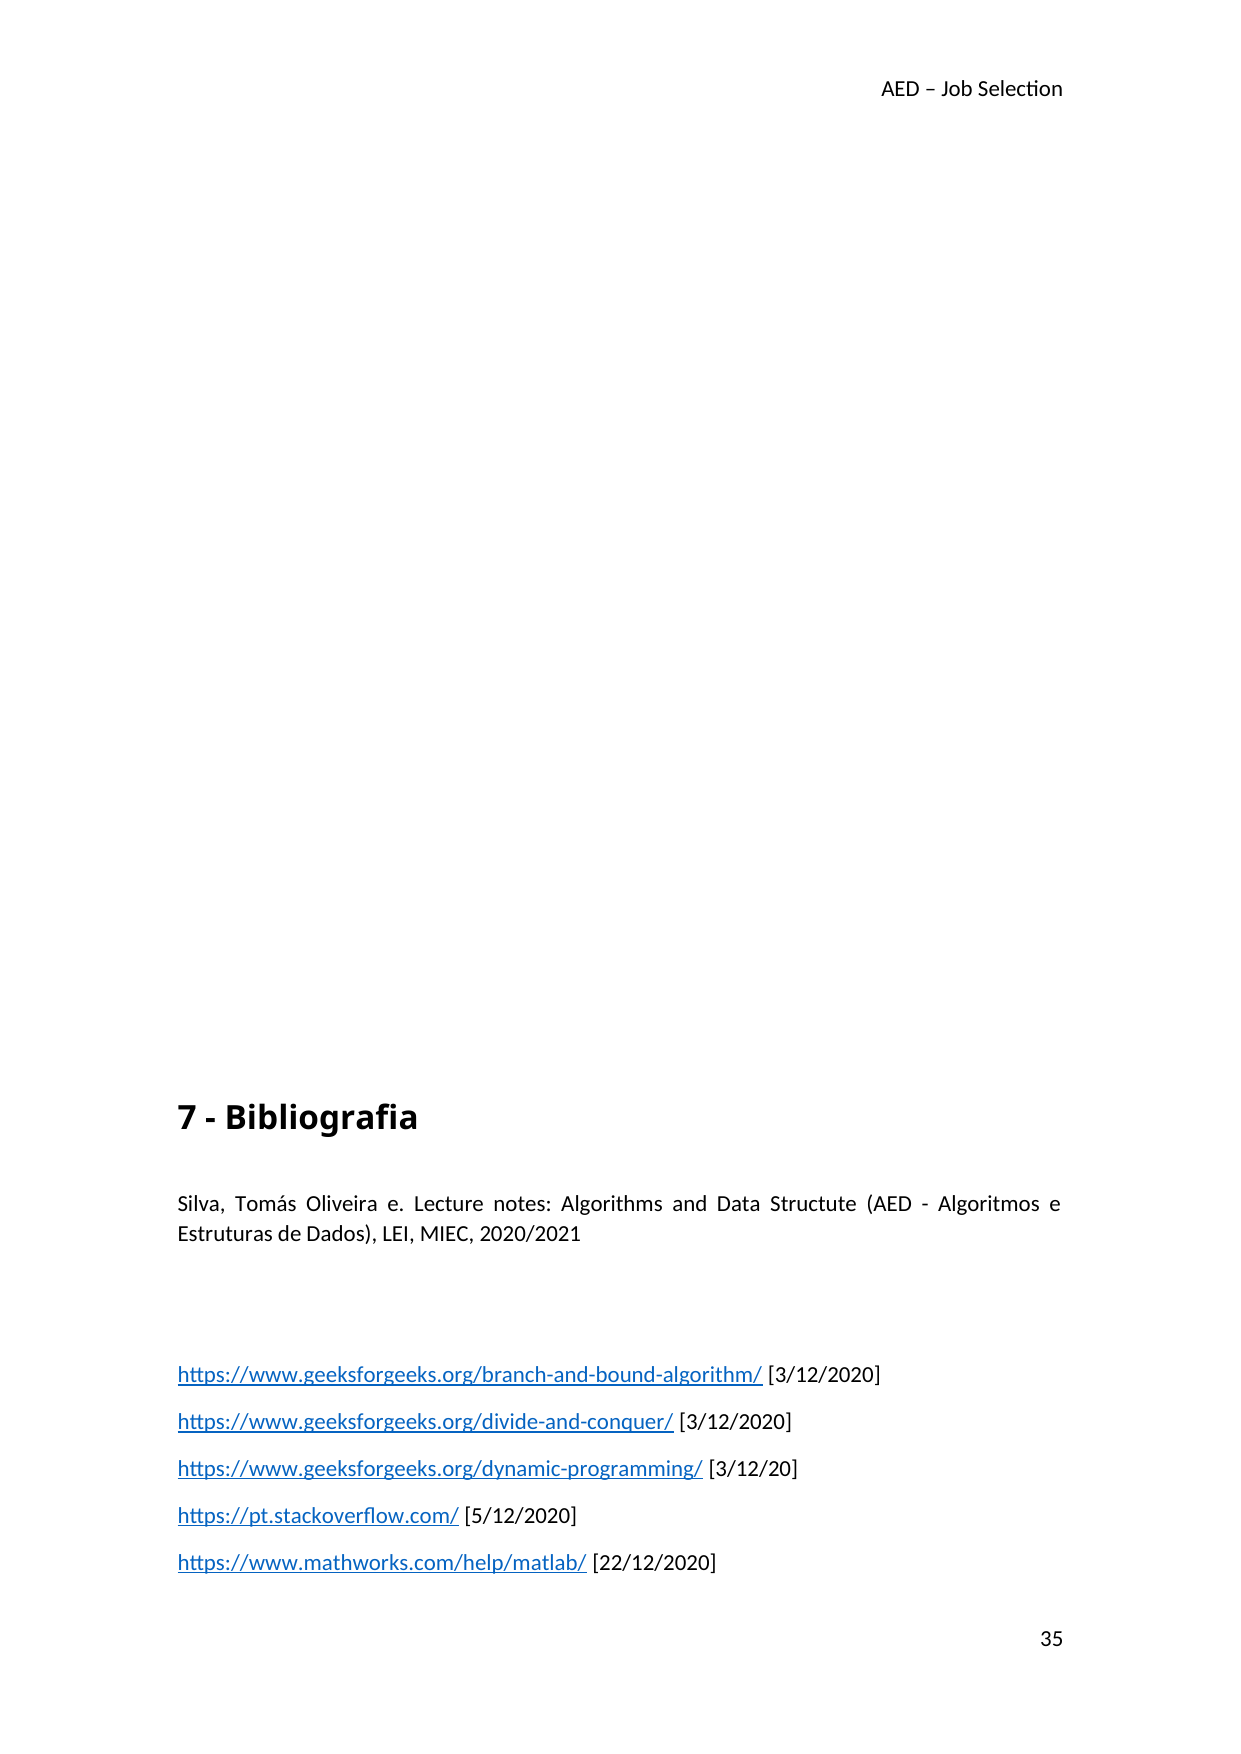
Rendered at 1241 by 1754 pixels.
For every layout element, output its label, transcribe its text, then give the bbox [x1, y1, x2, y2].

text https://pt.stackoverflow.com/ [5/12/2020] [177, 1501, 1063, 1529]
text https://www.geeksforgeeks.org/dynamic-programming/ [3/12/20] [177, 1454, 1063, 1482]
text Silva, Tomás Oliveira e. Lecture notes: Algorithms and Data Structute (AED - Algoritmos e Estruturas de Dados), LEI, MIEC, 2020/2021 [177, 1189, 1063, 1247]
text https://www.geeksforgeeks.org/divide-and-conquer/ [3/12/2020] [177, 1407, 1063, 1435]
text https://www.mathworks.com/help/matlab/ [22/12/2020] [177, 1548, 1063, 1576]
text https://www.geeksforgeeks.org/branch-and-bound-algorithm/ [3/12/2020] [177, 1360, 1063, 1388]
subtitle 7 - Bibliografia [177, 1093, 1063, 1139]
